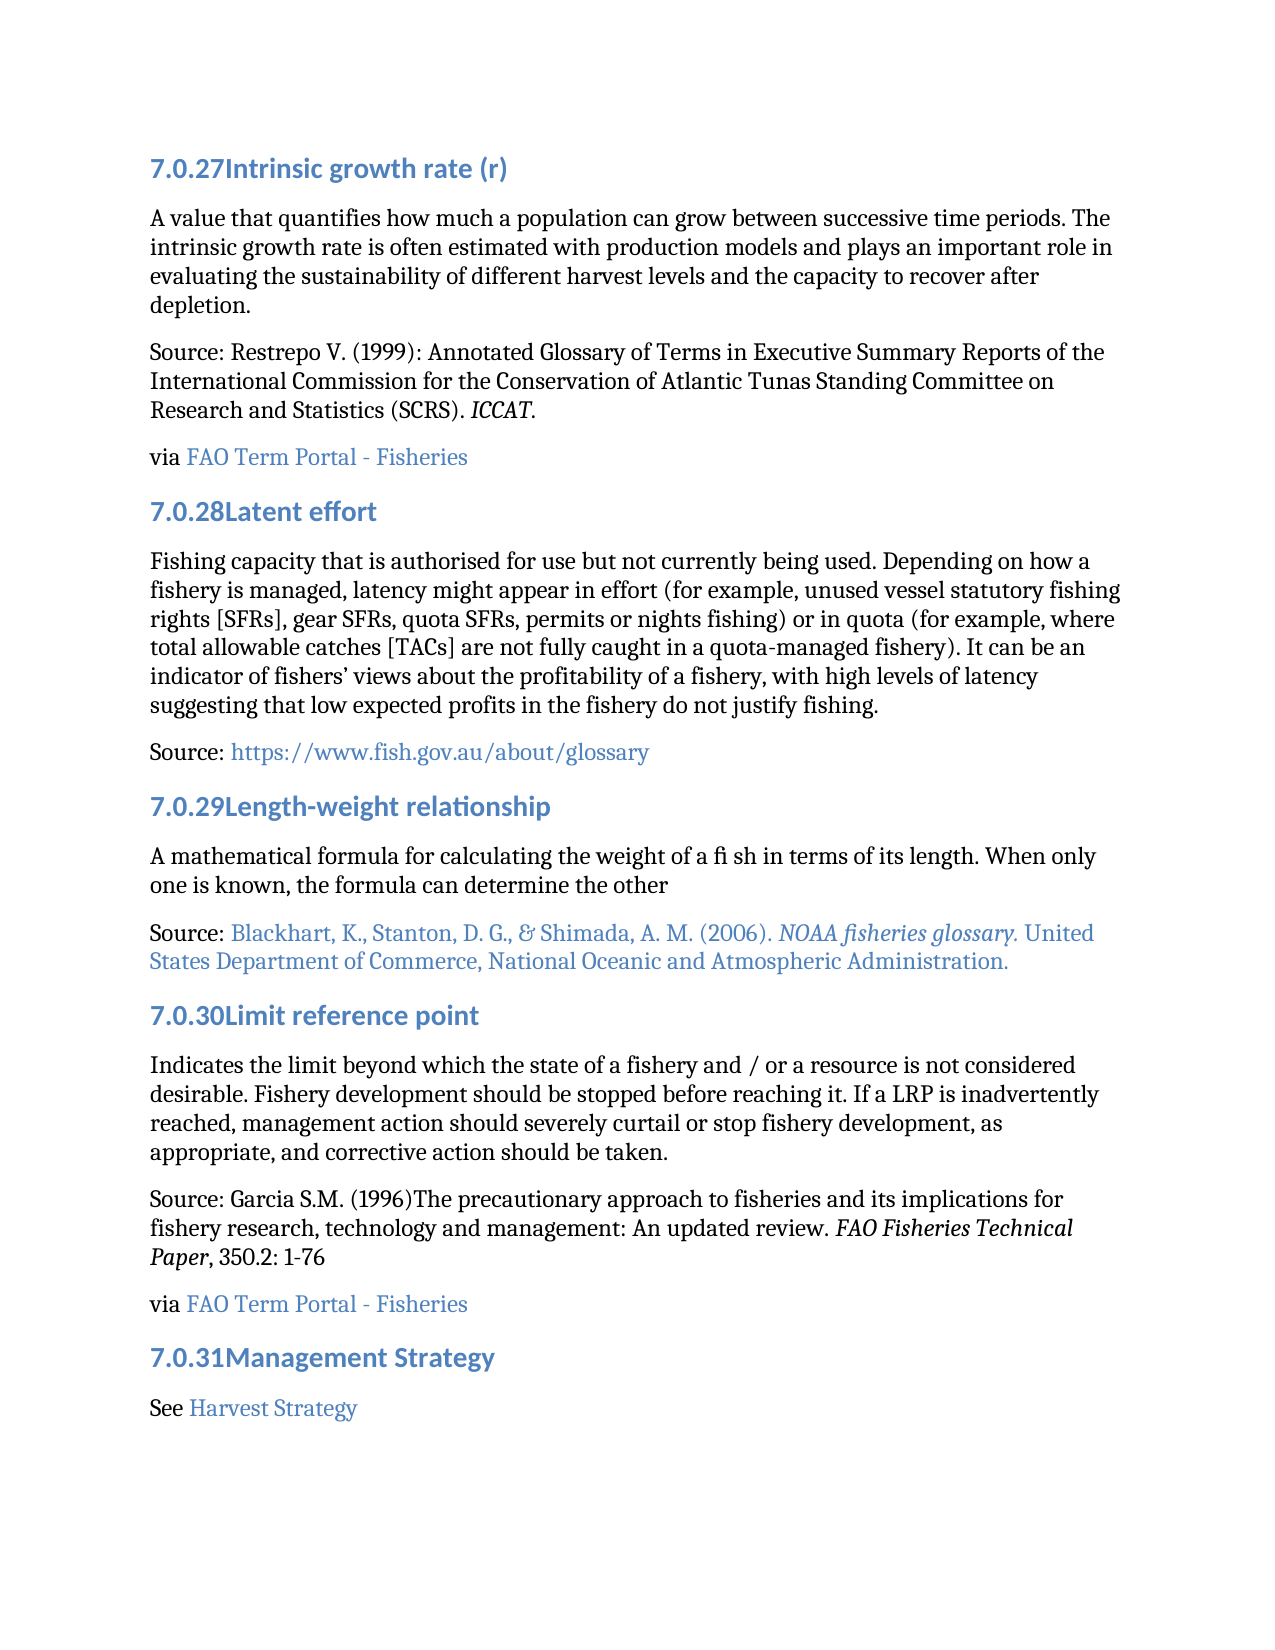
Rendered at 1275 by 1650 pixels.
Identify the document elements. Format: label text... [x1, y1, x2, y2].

text Source: Blackhart, K., Stanton, D. G., & Shimada, A. M. (2006). NOAA fisheries glossary. United States Department of Commerce, National Oceanic and Atmospheric Administration. [150, 918, 1125, 976]
text via FAO Term Portal - Fisheries [150, 443, 1125, 472]
text via FAO Term Portal - Fisheries [150, 1290, 1125, 1319]
text Source: https://www.fish.gov.au/about/glossary [150, 738, 1125, 767]
text Fishing capacity that is authorised for use but not currently being used. Depending on how a fishery is managed, latency might appear in effort (for example, unused vessel statutory fishing rights [SFRs], gear SFRs, quota SFRs, permits or nights fishing) or in quota (for example, where total allowable catches [TACs] are not fully caught in a quota-managed fishery). It can be an indicator of fishers’ views about the profitability of a fishery, with high levels of latency suggesting that low expected profits in the fishery do not justify fishing. [150, 547, 1125, 719]
text Source: Garcia S.M. (1996)The precautionary approach to fisheries and its implications for fishery research, technology and management: An updated review. FAO Fisheries Technical Paper, 350.2: 1-76 [150, 1185, 1125, 1271]
subtitle 7.0.31 Management Strategy [150, 1339, 1125, 1375]
subtitle 7.0.30 Limit reference point [150, 997, 1125, 1032]
subtitle 7.0.29 Length-weight relationship [150, 788, 1125, 823]
subtitle 7.0.27 Intrinsic growth rate (r) [150, 150, 1125, 186]
text A mathematical formula for calculating the weight of a ﬁ sh in terms of its length. When only one is known, the formula can determine the other [150, 842, 1125, 900]
text A value that quantifies how much a population can grow between successive time periods. The intrinsic growth rate is often estimated with production models and plays an important role in evaluating the sustainability of different harvest levels and the capacity to recover after depletion. [150, 204, 1125, 319]
text See Harvest Strategy [150, 1394, 1125, 1423]
subtitle 7.0.28 Latent effort [150, 493, 1125, 528]
text Indicates the limit beyond which the state of a fishery and / or a resource is not considered desirable. Fishery development should be stopped before reaching it. If a LRP is inadvertently reached, management action should severely curtail or stop fishery development, as appropriate, and corrective action should be taken. [150, 1051, 1125, 1166]
text Source: Restrepo V. (1999): Annotated Glossary of Terms in Executive Summary Reports of the International Commission for the Conservation of Atlantic Tunas Standing Committee on Research and Statistics (SCRS). ICCAT. [150, 338, 1125, 424]
